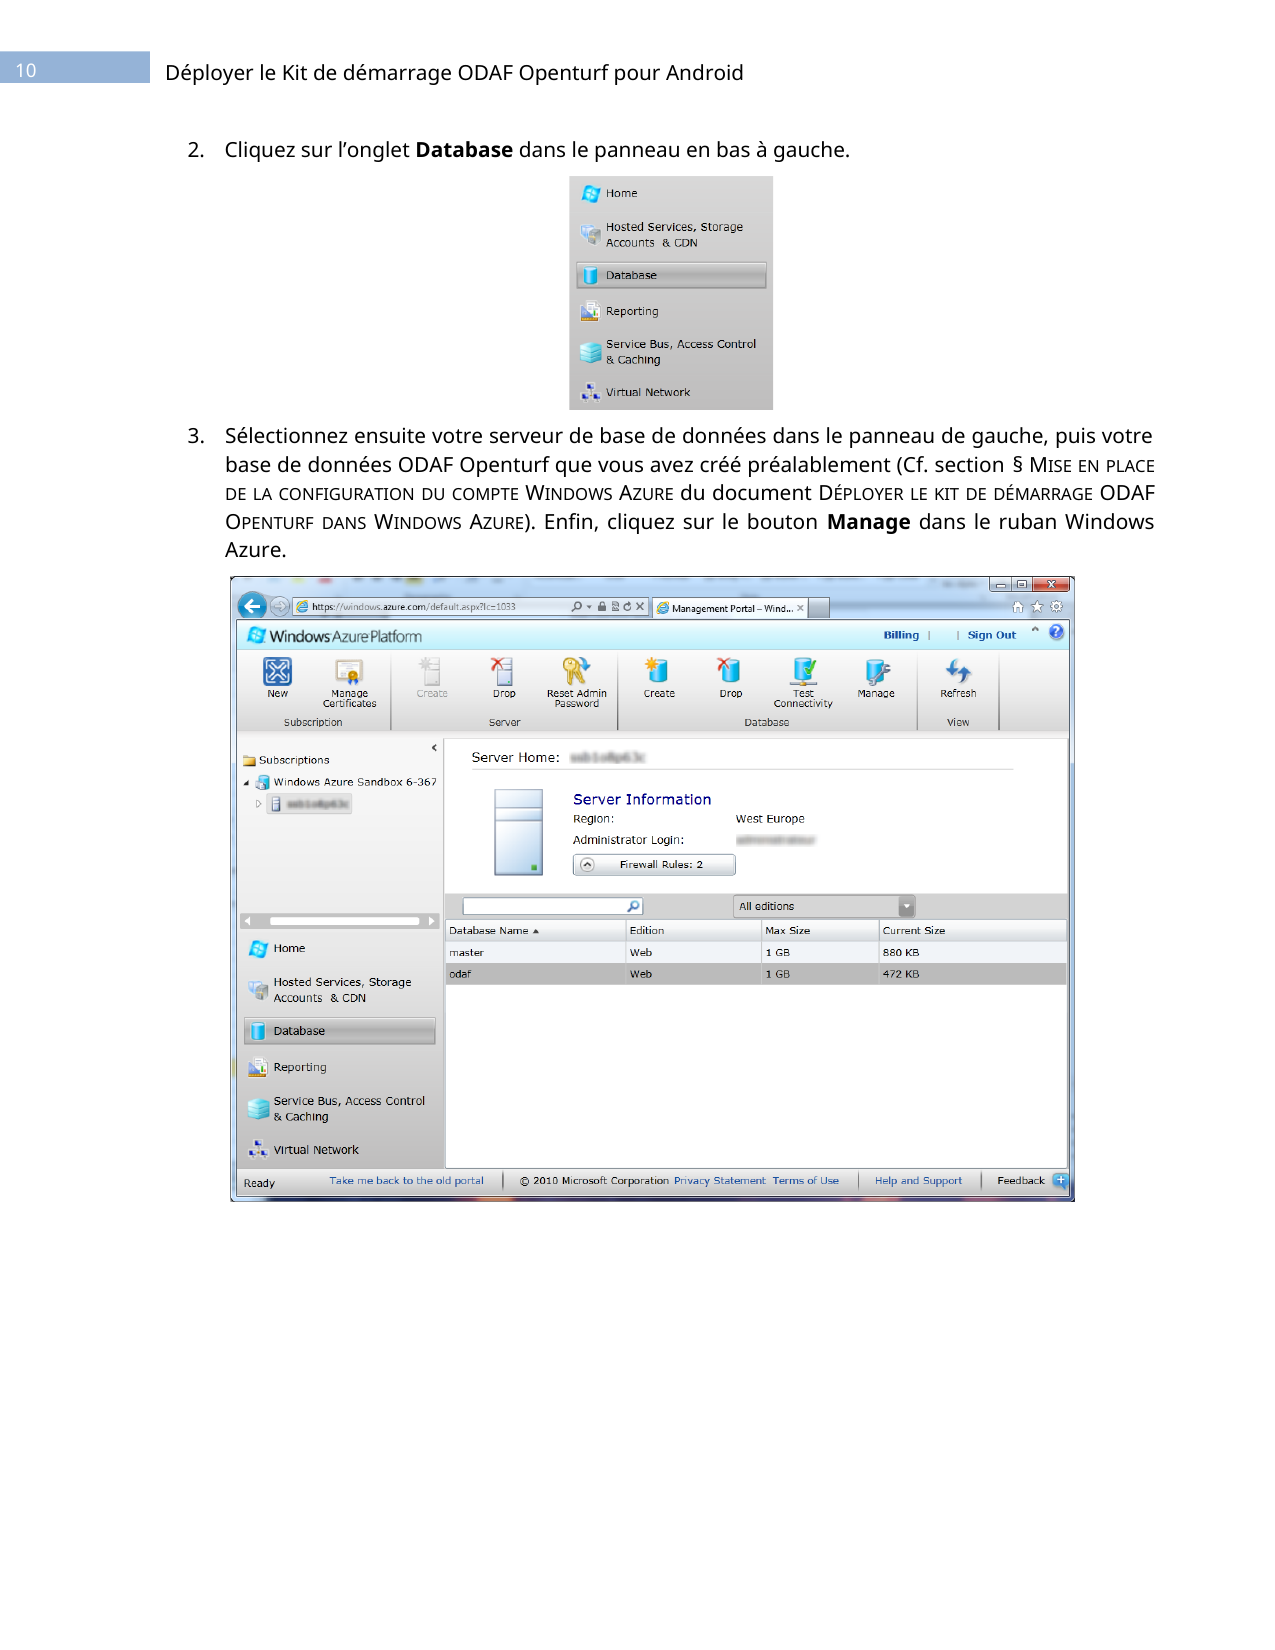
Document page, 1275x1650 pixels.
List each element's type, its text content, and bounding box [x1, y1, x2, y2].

list Cliquez sur l’onglet Database dans le panneau en bas à gauche. [187, 135, 1155, 163]
picture [230, 576, 1075, 1202]
list Sélectionnez ensuite votre serveur de base de données dans le panneau de gauche, puis votre base de données ODAF Openturf que vous avez créé préalablement (Cf. section § Mise en place de la configuration du compte Windows Azure du document Déployer le kit de démarrage ODAF Openturf dans Windows Azure). Enfin, cliquez sur le bouton Manage dans le ruban Windows Azure. [187, 422, 1155, 564]
picture [569, 176, 774, 410]
